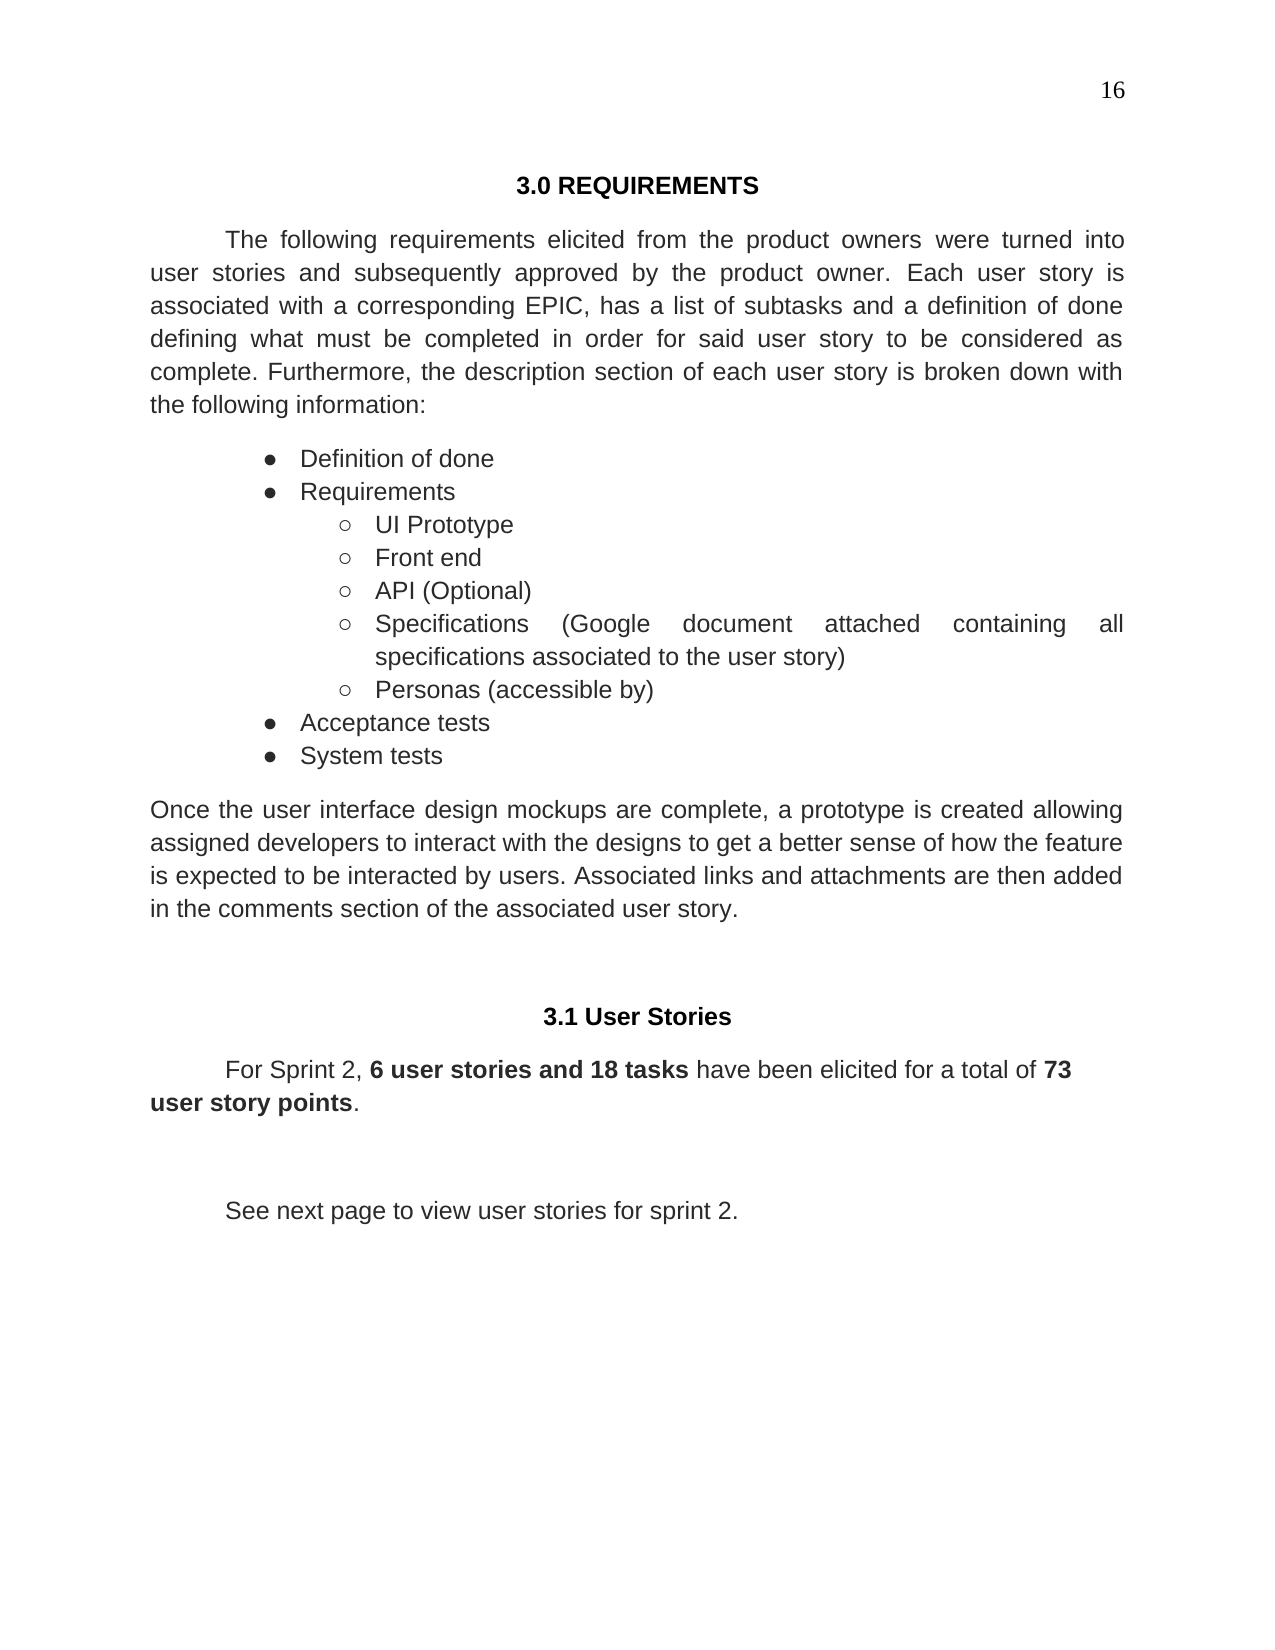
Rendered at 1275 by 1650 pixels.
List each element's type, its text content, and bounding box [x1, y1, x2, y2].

list Definition of done [262, 444, 1125, 472]
list Acceptance tests [262, 708, 1125, 737]
text See next page to view user stories for sprint 2. [150, 1196, 1125, 1225]
text The following requirements elicited from the product owners were turned into user stories and subsequently approved by the product owner. Each user story is associated with a corresponding EPIC, has a list of subtasks and a definition of done defining what must be completed in order for said user story to be considered as complete. Furthermore, the description section of each user story is broken down with the following information: [150, 225, 1125, 418]
list System tests [262, 741, 1125, 769]
list API (Optional) [337, 576, 1125, 604]
list Specifications (Google document attached containing all specifications associated to the user story) [337, 609, 1125, 671]
subtitle 3.0 REQUIREMENTS [150, 171, 1125, 199]
list Requirements [262, 477, 1125, 505]
list Front end [337, 543, 1125, 571]
subtitle 3.1 User Stories [150, 1001, 1125, 1030]
list UI Prototype [337, 510, 1125, 538]
text Once the user interface design mockups are complete, a prototype is created allowing assigned developers to interact with the designs to get a better sense of how the feature is expected to be interacted by users. Associated links and attachments are then added in the comments section of the associated user story. [150, 795, 1125, 922]
text For Sprint 2, 6 user stories and 18 tasks have been elicited for a total of 73 user story points. [150, 1055, 1125, 1117]
list Personas (accessible by) [337, 675, 1125, 703]
